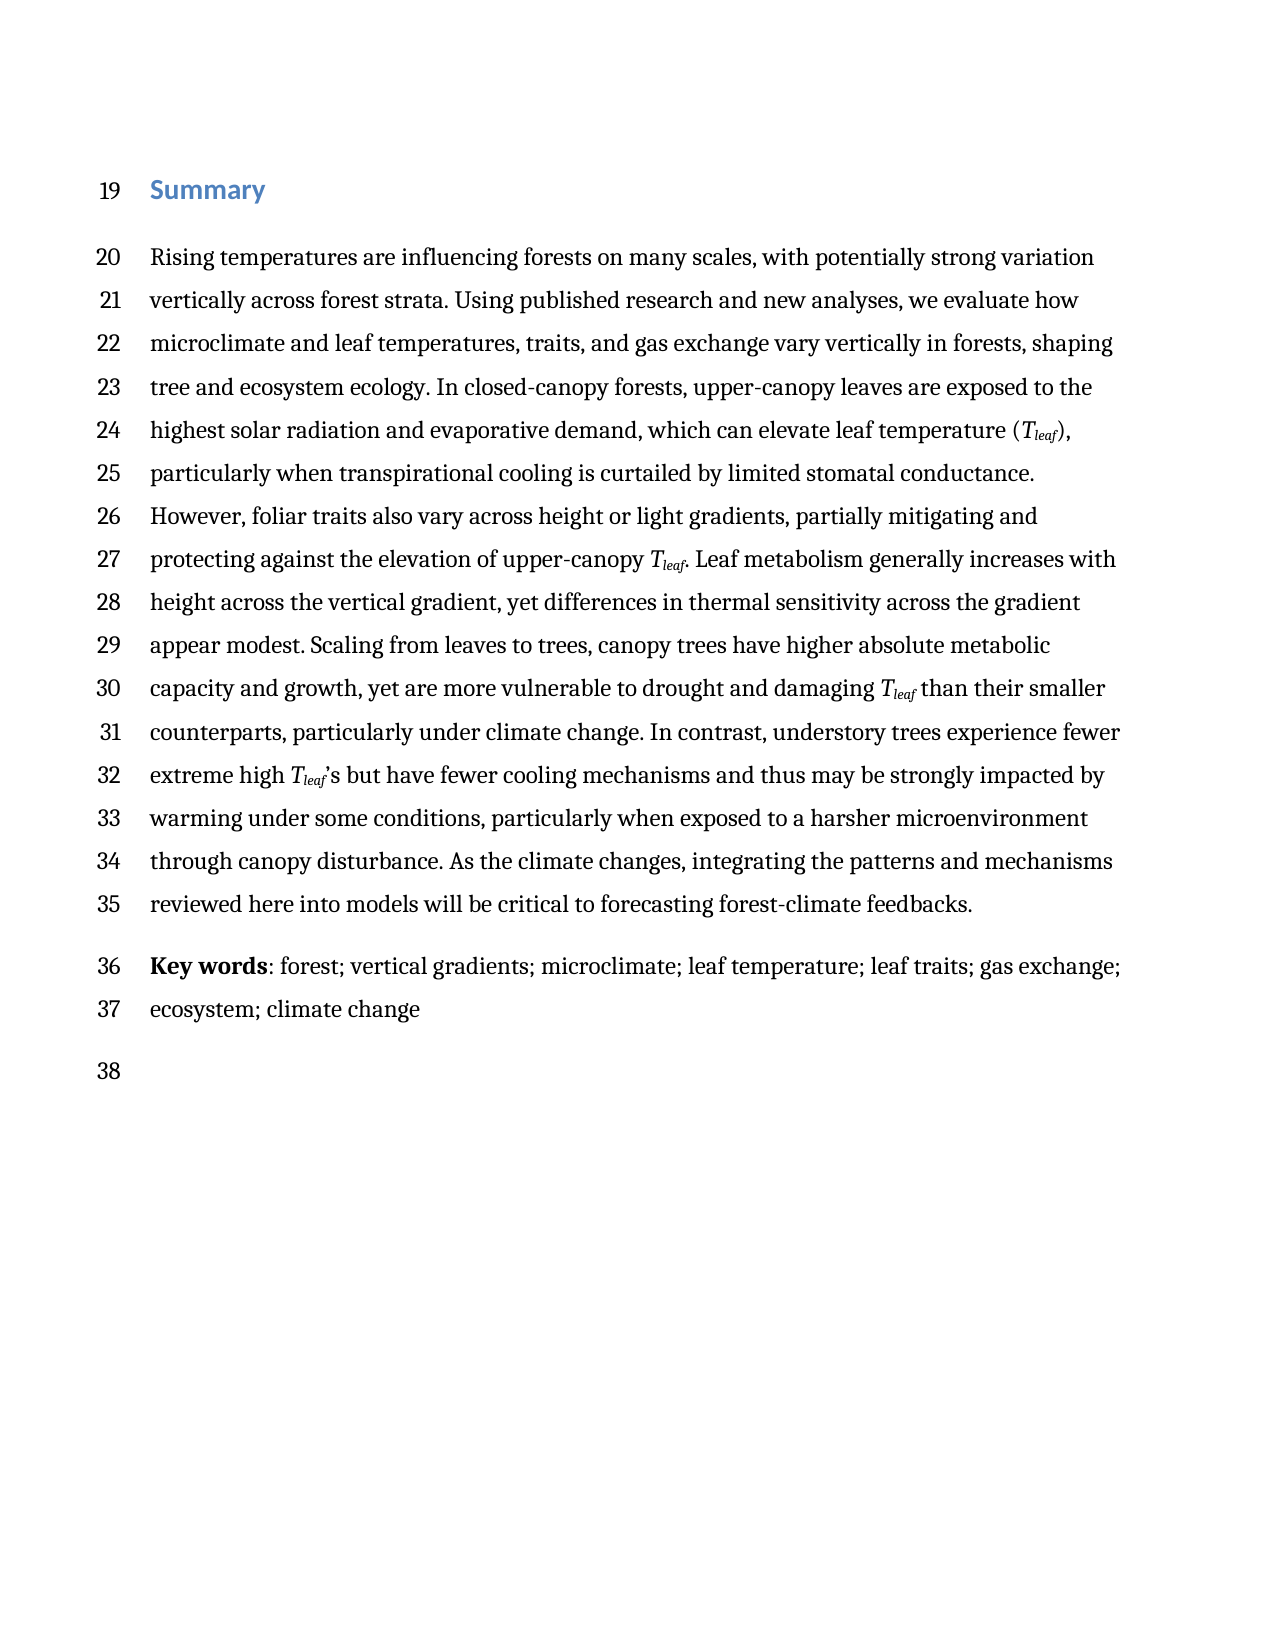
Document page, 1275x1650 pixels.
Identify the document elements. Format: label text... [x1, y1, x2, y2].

subtitle Summary [150, 171, 1125, 206]
text Key words: forest; vertical gradients; microclimate; leaf temperature; leaf traits; gas exchange; ecosystem; climate change [150, 952, 1125, 1024]
text Rising temperatures are influencing forests on many scales, with potentially strong variation vertically across forest strata. Using published research and new analyses, we evaluate how microclimate and leaf temperatures, traits, and gas exchange vary vertically in forests, shaping tree and ecosystem ecology. In closed-canopy forests, upper-canopy leaves are exposed to the highest solar radiation and evaporative demand, which can elevate leaf temperature (Tleaf), particularly when transpirational cooling is curtailed by limited stomatal conductance. However, foliar traits also vary across height or light gradients, partially mitigating and protecting against the elevation of upper-canopy Tleaf. Leaf metabolism generally increases with height across the vertical gradient, yet differences in thermal sensitivity across the gradient appear modest. Scaling from leaves to trees, canopy trees have higher absolute metabolic capacity and growth, yet are more vulnerable to drought and damaging Tleaf than their smaller counterparts, particularly under climate change. In contrast, understory trees experience fewer extreme high Tleaf’s but have fewer cooling mechanisms and thus may be strongly impacted by warming under some conditions, particularly when exposed to a harsher microenvironment through canopy disturbance. As the climate changes, integrating the patterns and mechanisms reviewed here into models will be critical to forecasting forest-climate feedbacks. [150, 243, 1125, 919]
